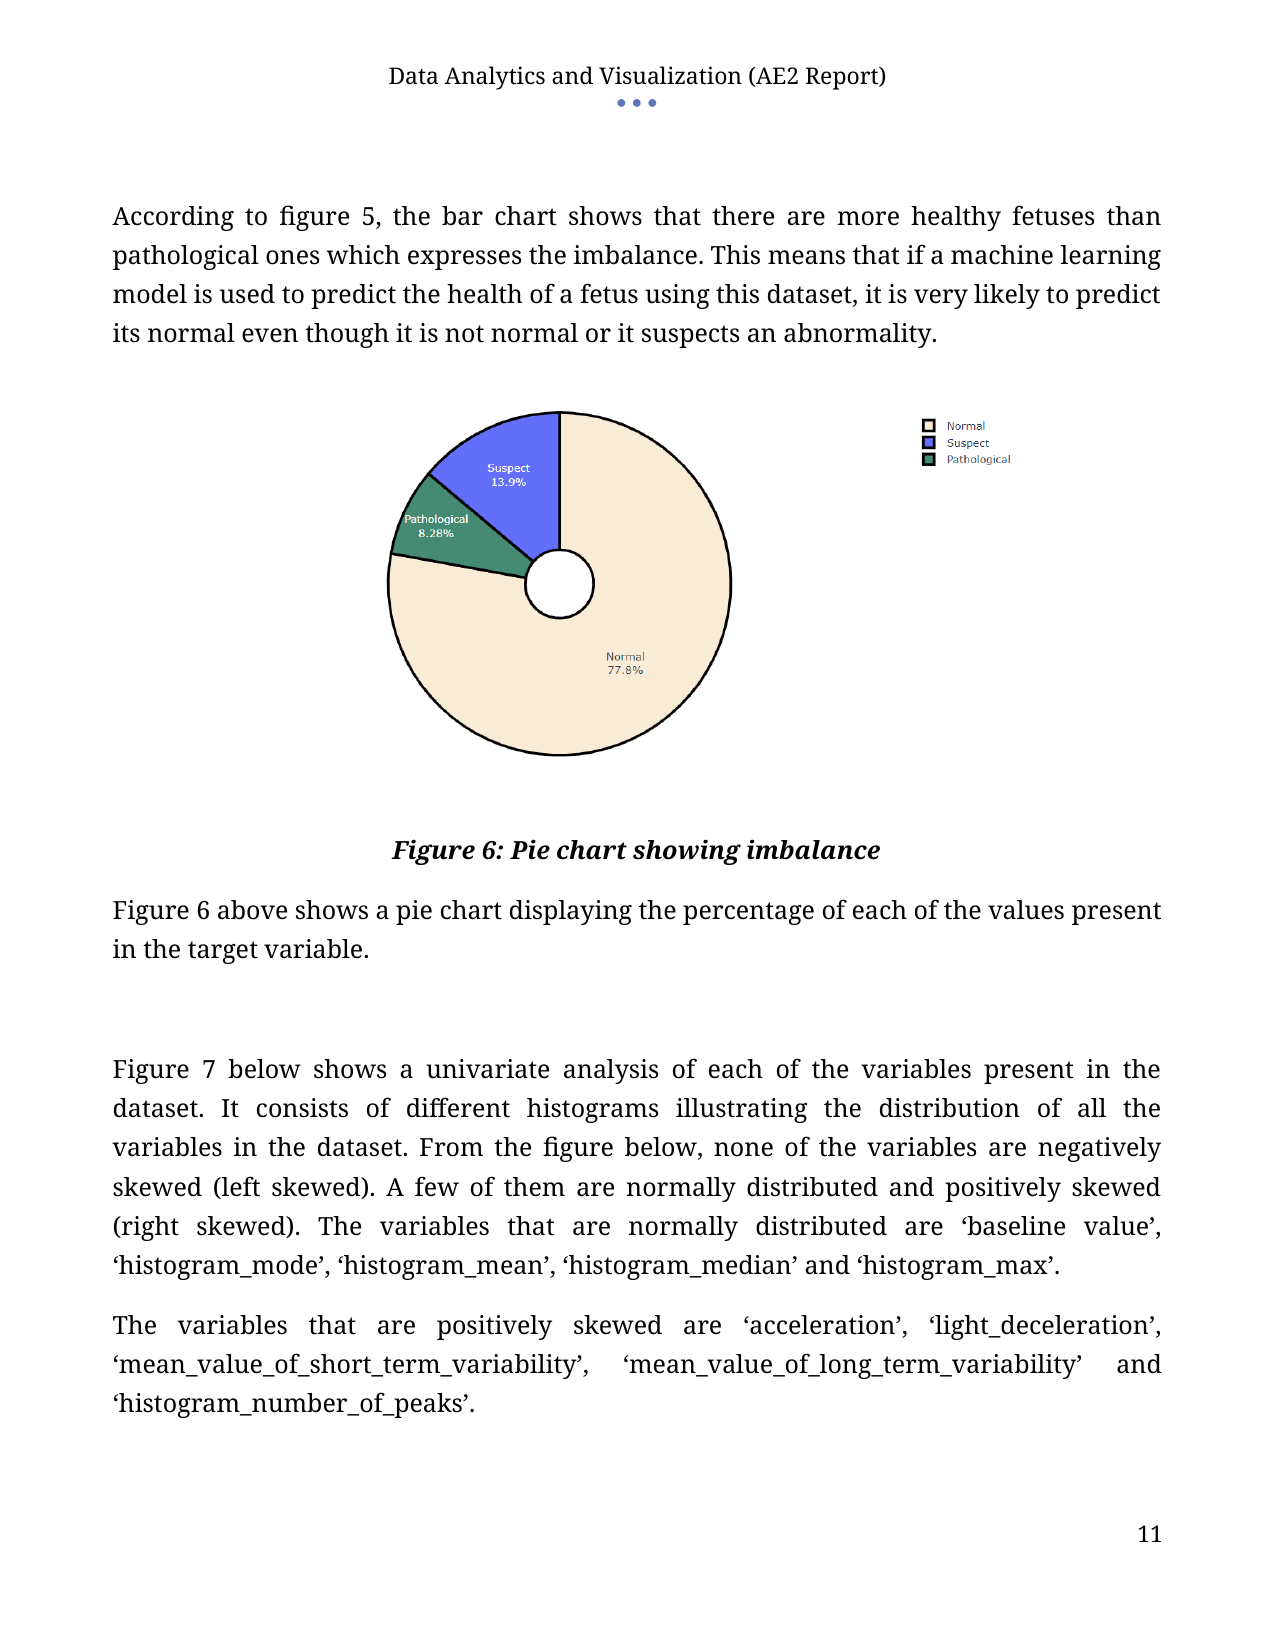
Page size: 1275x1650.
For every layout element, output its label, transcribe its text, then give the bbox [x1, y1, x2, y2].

text The variables that are positively skewed are ‘acceleration’, ‘light_deceleration’, ‘mean_value_of_short_term_variability’, ‘mean_value_of_long_term_variability’ and ‘histogram_number_of_peaks’. [112, 1307, 1162, 1420]
text Figure 6 above shows a pie chart displaying the percentage of each of the values present in the target variable. [112, 892, 1162, 966]
text Figure 6: Pie chart showing imbalance [112, 832, 1162, 867]
text Figure 7 below shows a univariate analysis of each of the variables present in the dataset. It consists of different histograms illustrating the distribution of all the variables in the dataset. From the figure below, none of the variables are negatively skewed (left skewed). A few of them are normally distributed and positively skewed (right skewed). The variables that are normally distributed are ‘baseline value’, ‘histogram_mode’, ‘histogram_mean’, ‘histogram_median’ and ‘histogram_max’. [112, 1052, 1162, 1282]
text According to figure 5, the bar chart shows that there are more healthy fetuses than pathological ones which expresses the imbalance. This means that if a machine learning model is used to predict the health of a fetus using this dataset, it is very likely to predict its normal even though it is not normal or it suspects an abnormality. [112, 198, 1162, 350]
picture [258, 375, 1017, 807]
